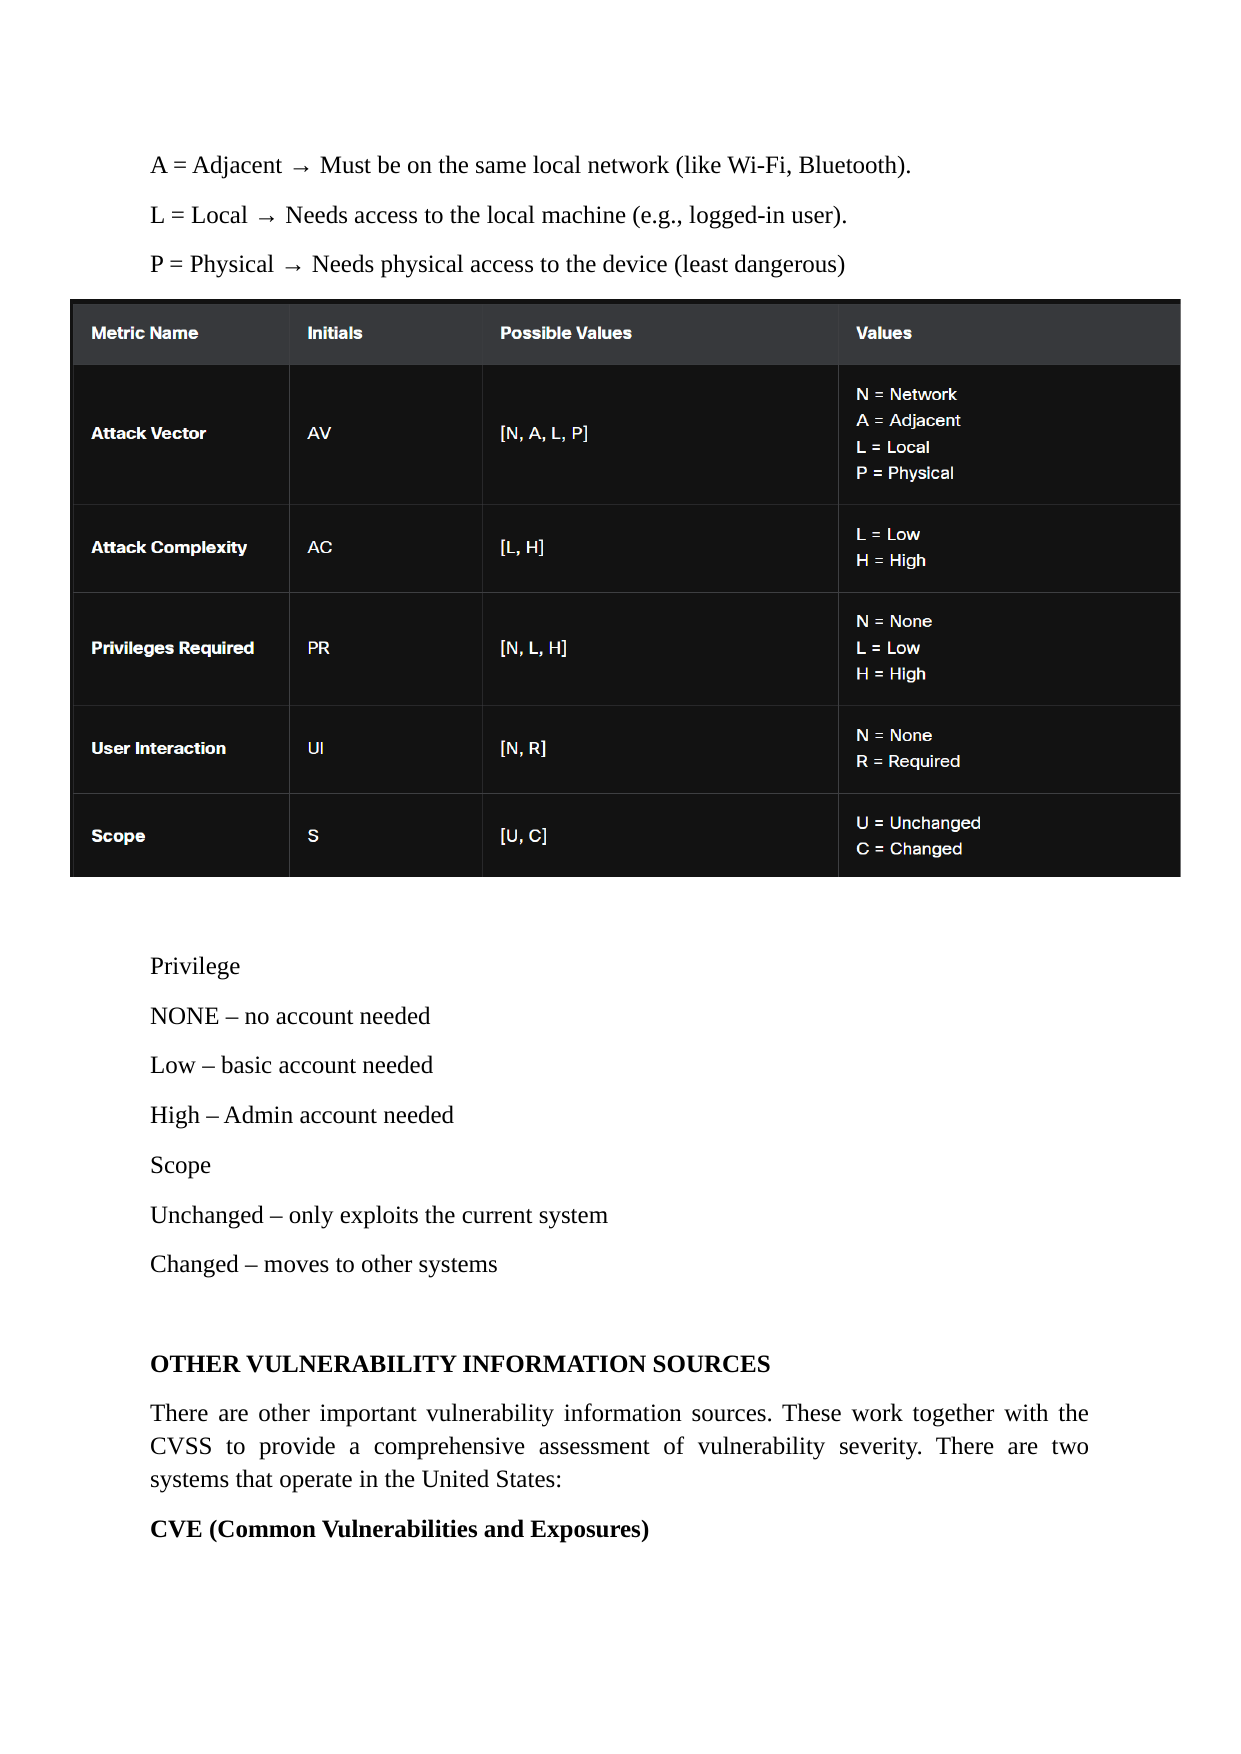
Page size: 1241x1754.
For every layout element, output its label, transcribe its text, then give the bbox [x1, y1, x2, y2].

text Low – basic account needed [150, 1051, 1090, 1079]
text A = Adjacent → Must be on the same local network (like Wi-Fi, Bluetooth). [150, 150, 1090, 179]
text Changed – moves to other systems [150, 1249, 1090, 1278]
text There are other important vulnerability information sources. These work together with the CVSS to provide a comprehensive assessment of vulnerability severity. There are two systems that operate in the United States: [150, 1398, 1090, 1493]
text OTHER VULNERABILITY INFORMATION SOURCES [150, 1349, 1090, 1377]
picture [70, 299, 1181, 877]
text NONE – no account needed [150, 1001, 1090, 1030]
text L = Local → Needs access to the local machine (e.g., logged-in user). [150, 200, 1090, 228]
text Privilege [150, 951, 1090, 980]
text Unchanged – only exploits the current system [150, 1200, 1090, 1228]
text High – Admin account needed [150, 1100, 1090, 1129]
text P = Physical → Needs physical access to the device (least dangerous) [150, 249, 1090, 278]
text CVE (Common Vulnerabilities and Exposures) [150, 1514, 1090, 1543]
text Scope [150, 1150, 1090, 1179]
